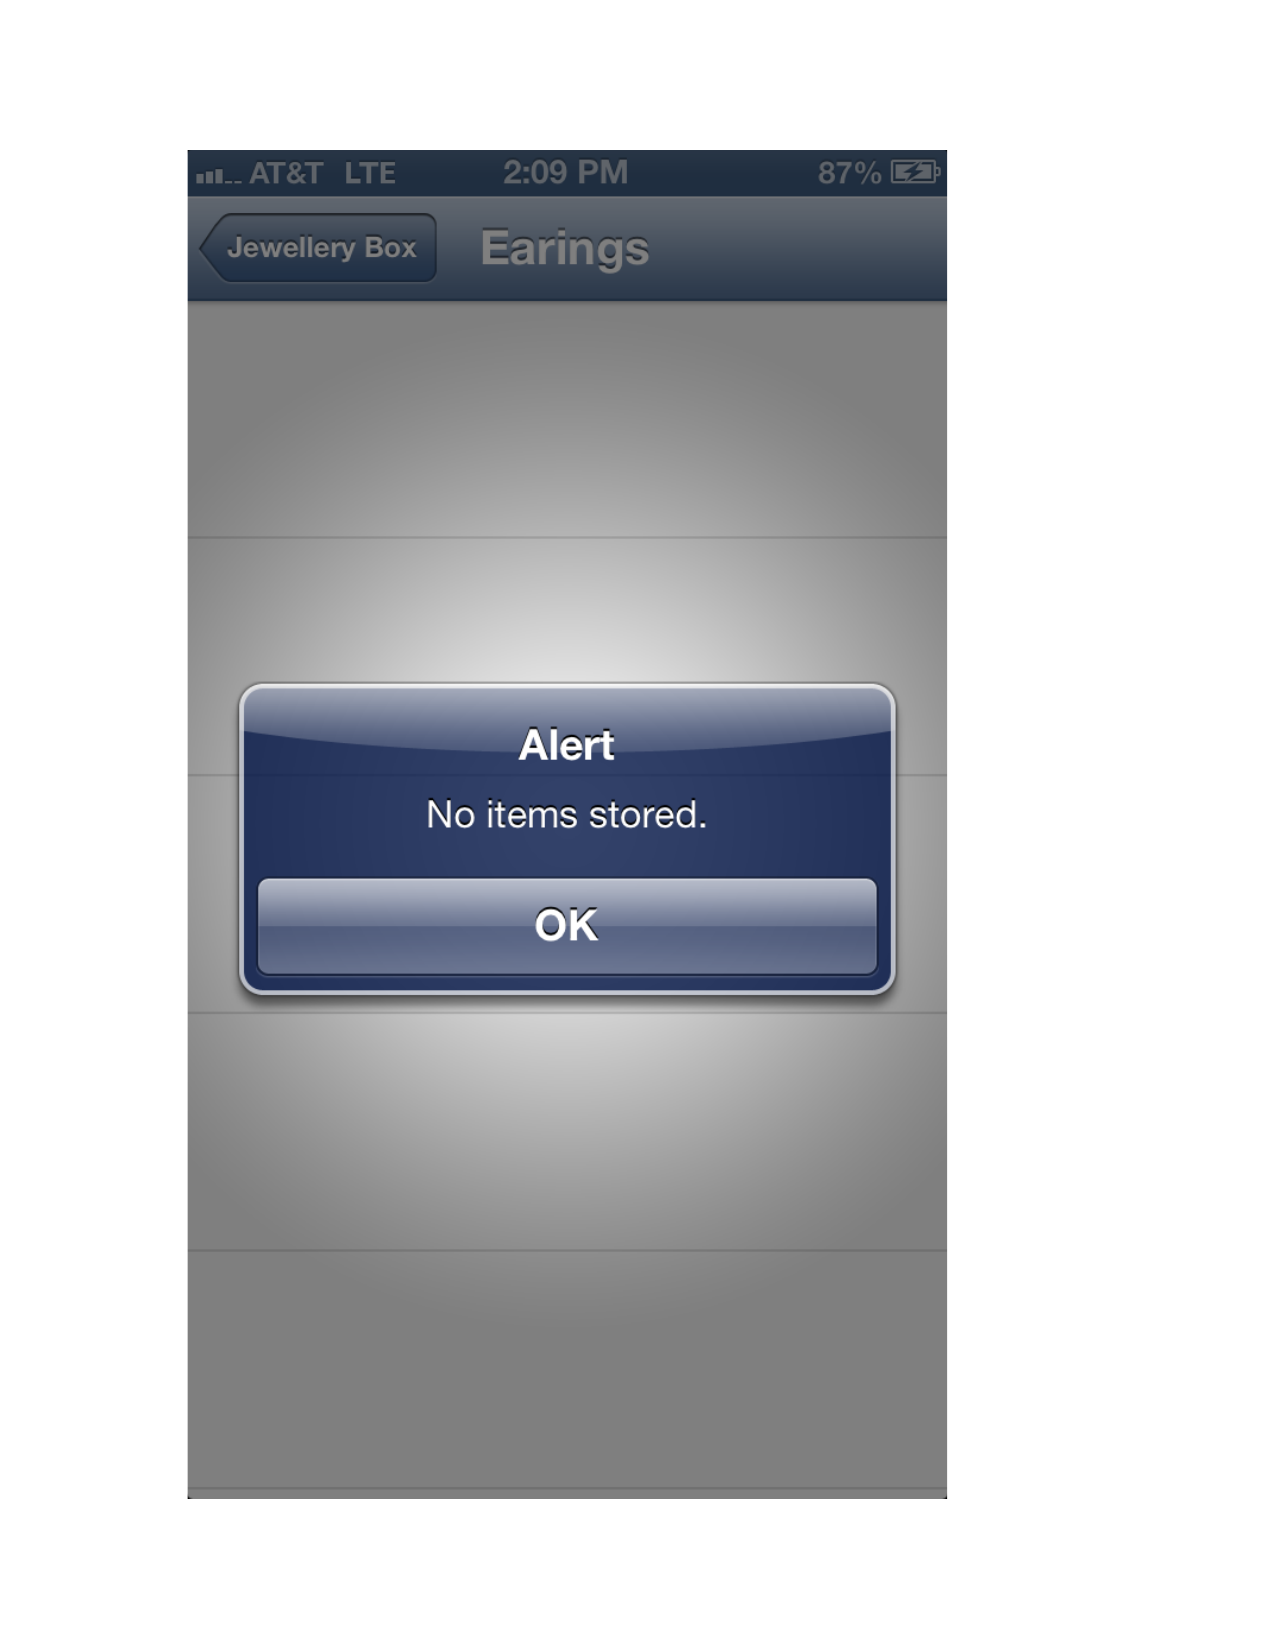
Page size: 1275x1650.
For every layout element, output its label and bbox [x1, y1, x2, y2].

picture [187, 150, 948, 1499]
